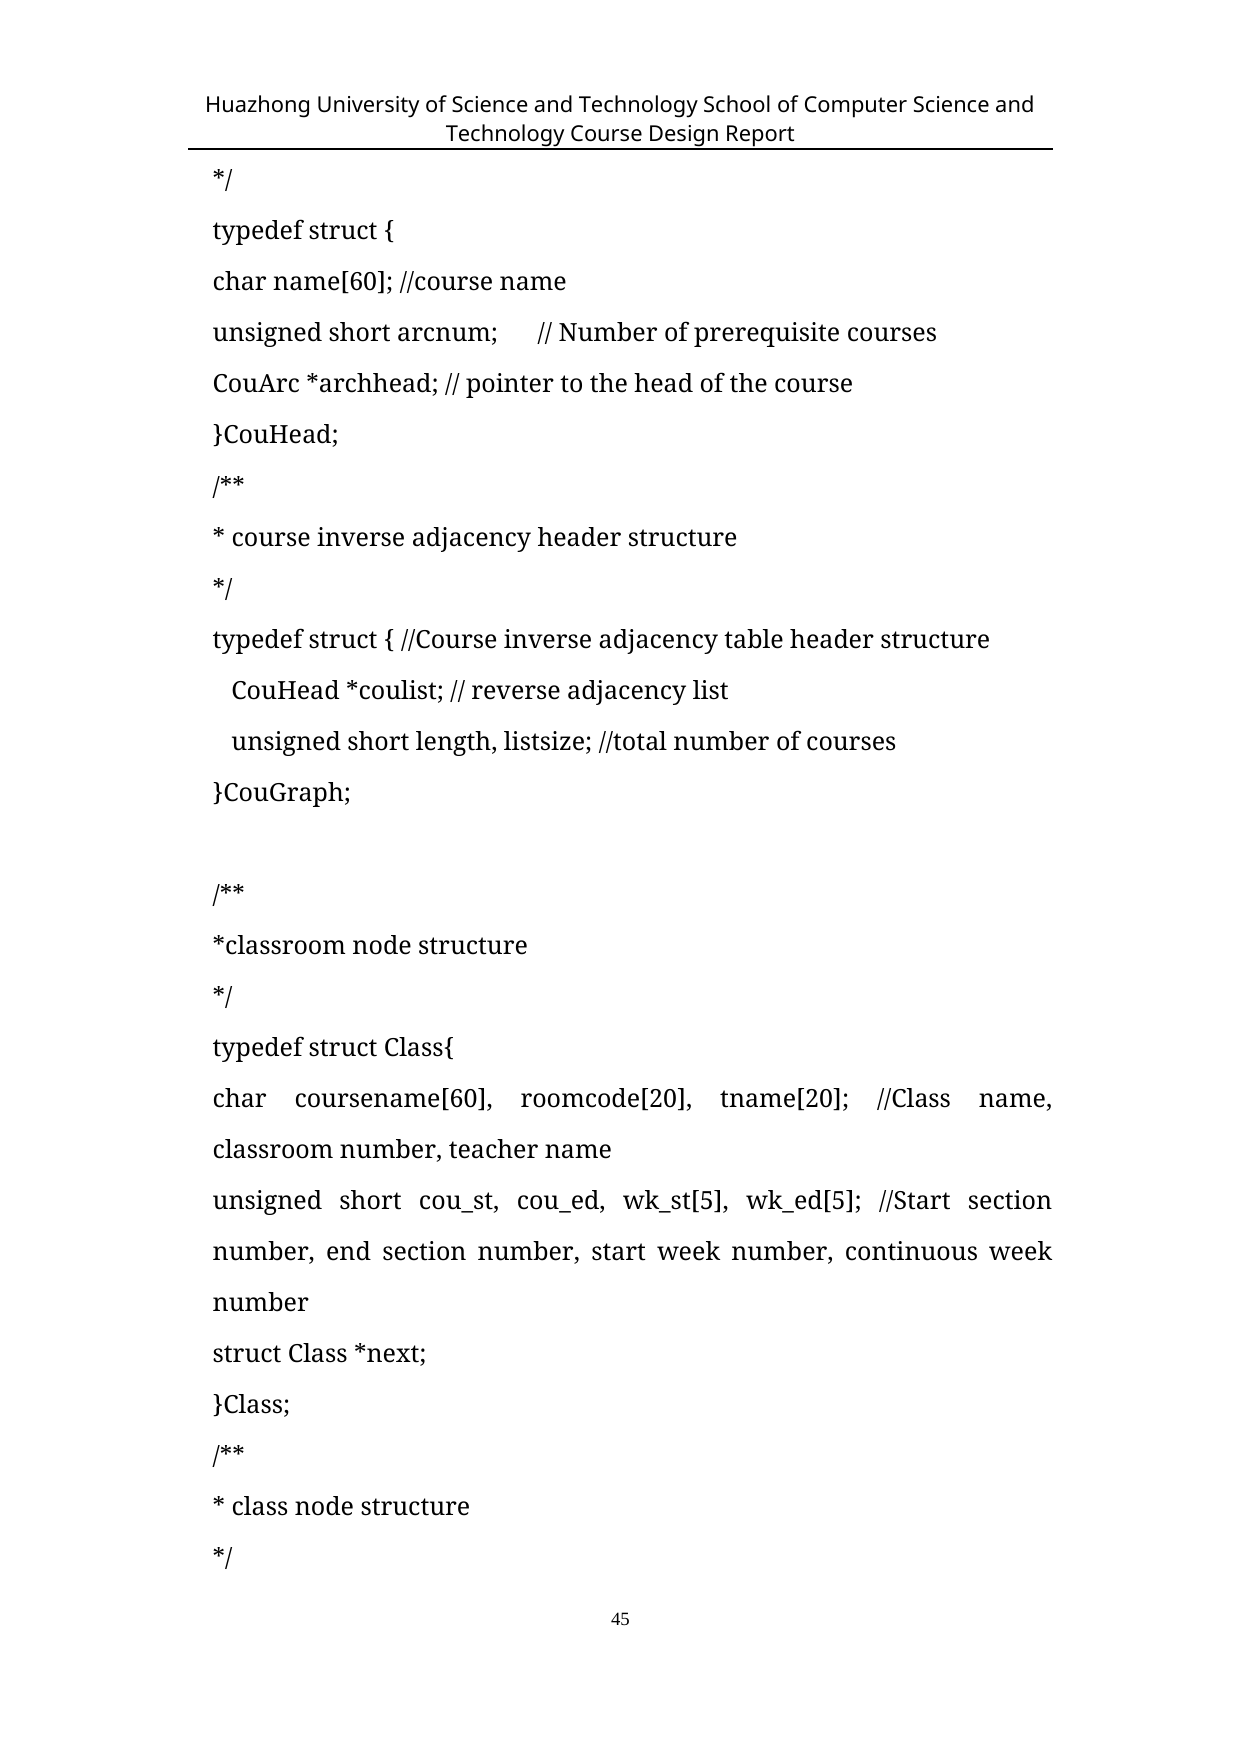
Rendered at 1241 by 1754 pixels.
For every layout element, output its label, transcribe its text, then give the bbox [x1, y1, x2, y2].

text CouHead *coulist; // reverse adjacency list [212, 672, 1053, 706]
text CouArc *archhead; // pointer to the head of the course [212, 366, 1053, 400]
text unsigned short arcnum; // Number of prerequisite courses [212, 315, 1053, 349]
text }CouHead; [212, 417, 1053, 451]
text char name[60]; //course name [212, 264, 1053, 298]
text }Class; [212, 1387, 1053, 1421]
text typedef struct Class{ [212, 1030, 1053, 1064]
text struct Class *next; [212, 1336, 1053, 1370]
text unsigned short cou_st, cou_ed, wk_st[5], wk_ed[5]; //Start section number, end section number, start week number, continuous week number [212, 1183, 1053, 1319]
text *classroom node structure [212, 928, 1053, 962]
text */ [212, 1540, 1053, 1574]
text typedef struct { [212, 213, 1053, 247]
text }CouGraph; [212, 774, 1053, 808]
text unsigned short length, listsize; //total number of courses [212, 723, 1053, 757]
text */ [212, 979, 1053, 1013]
text typedef struct { //Course inverse adjacency table header structure [212, 621, 1053, 655]
text */ [212, 162, 1053, 196]
text char coursename[60], roomcode[20], tname[20]; //Class name, classroom number, teacher name [212, 1081, 1053, 1166]
text /** [212, 1438, 1053, 1472]
text /** [212, 877, 1053, 911]
text /** [212, 468, 1053, 502]
text * class node structure [212, 1489, 1053, 1523]
text */ [212, 570, 1053, 604]
text * course inverse adjacency header structure [212, 519, 1053, 553]
